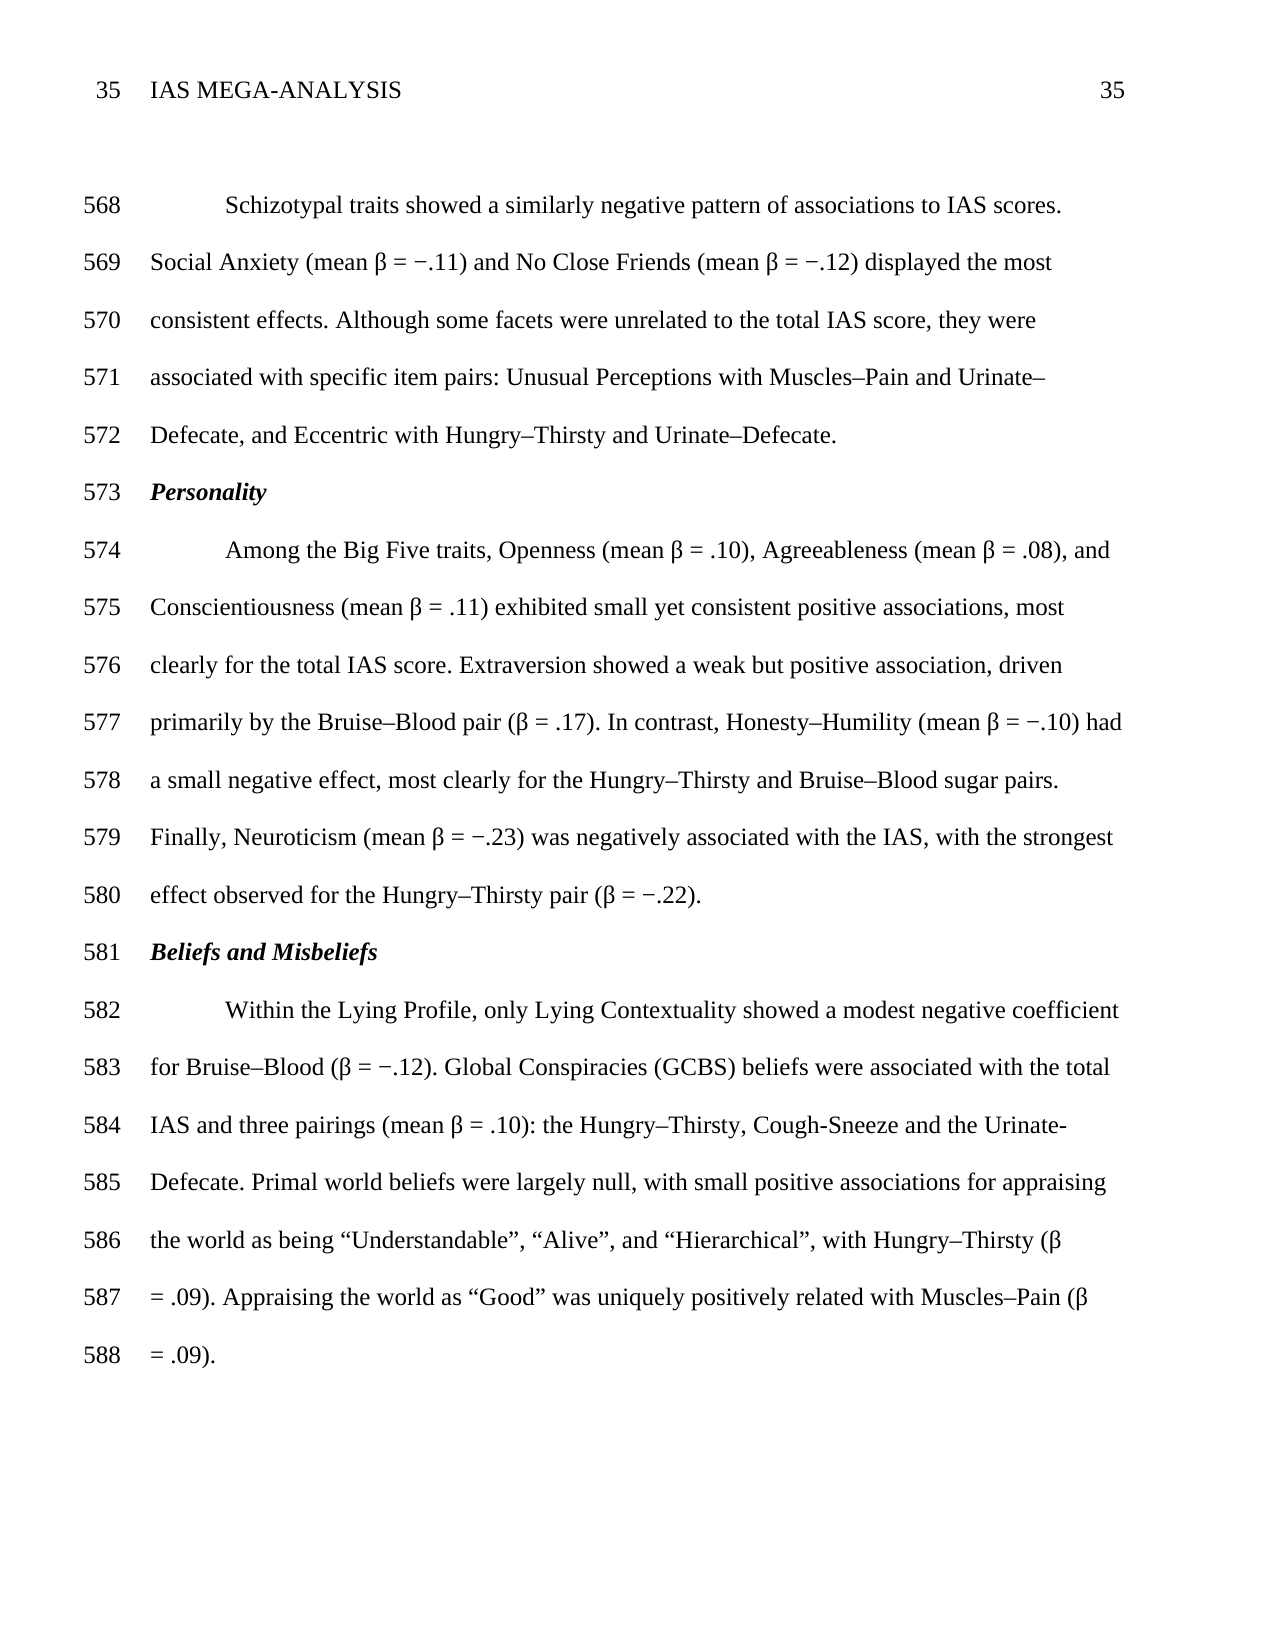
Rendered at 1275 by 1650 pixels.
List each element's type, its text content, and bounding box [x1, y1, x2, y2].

text Among the Big Five traits, Openness (mean β = .10), Agreeableness (mean β = .08), and Conscientiousness (mean β = .11) exhibited small yet consistent positive associations, most clearly for the total IAS score. Extraversion showed a weak but positive association, driven primarily by the Bruise–Blood pair (β = .17). In contrast, Honesty–Humility (mean β = −.10) had a small negative effect, most clearly for the Hungry–Thirsty and Bruise–Blood sugar pairs. Finally, Neuroticism (mean β = −.23) was negatively associated with the IAS, with the strongest effect observed for the Hungry–Thirsty pair (β = −.22). [150, 535, 1125, 909]
subtitle Beliefs and Misbeliefs [150, 937, 1125, 966]
text Within the Lying Profile, only Lying Contextuality showed a modest negative coefficient for Bruise–Blood (β = −.12). Global Conspiracies (GCBS) beliefs were associated with the total IAS and three pairings (mean β = .10): the Hungry–Thirsty, Cough-Sneeze and the Urinate-Defecate. Primal world beliefs were largely null, with small positive associations for appraising the world as being “Understandable”, “Alive”, and “Hierarchical”, with Hungry–Thirsty (β = .09). Appraising the world as “Good” was uniquely positively related with Muscles–Pain (β = .09). [150, 995, 1125, 1426]
text Schizotypal traits showed a similarly negative pattern of associations to IAS scores. Social Anxiety (mean β = −.11) and No Close Friends (mean β = −.12) displayed the most consistent effects. Although some facets were unrelated to the total IAS score, they were associated with specific item pairs: Unusual Perceptions with Muscles–Pain and Urinate–Defecate, and Eccentric with Hungry–Thirsty and Urinate–Defecate. [150, 190, 1125, 449]
subtitle Personality [150, 477, 1125, 506]
